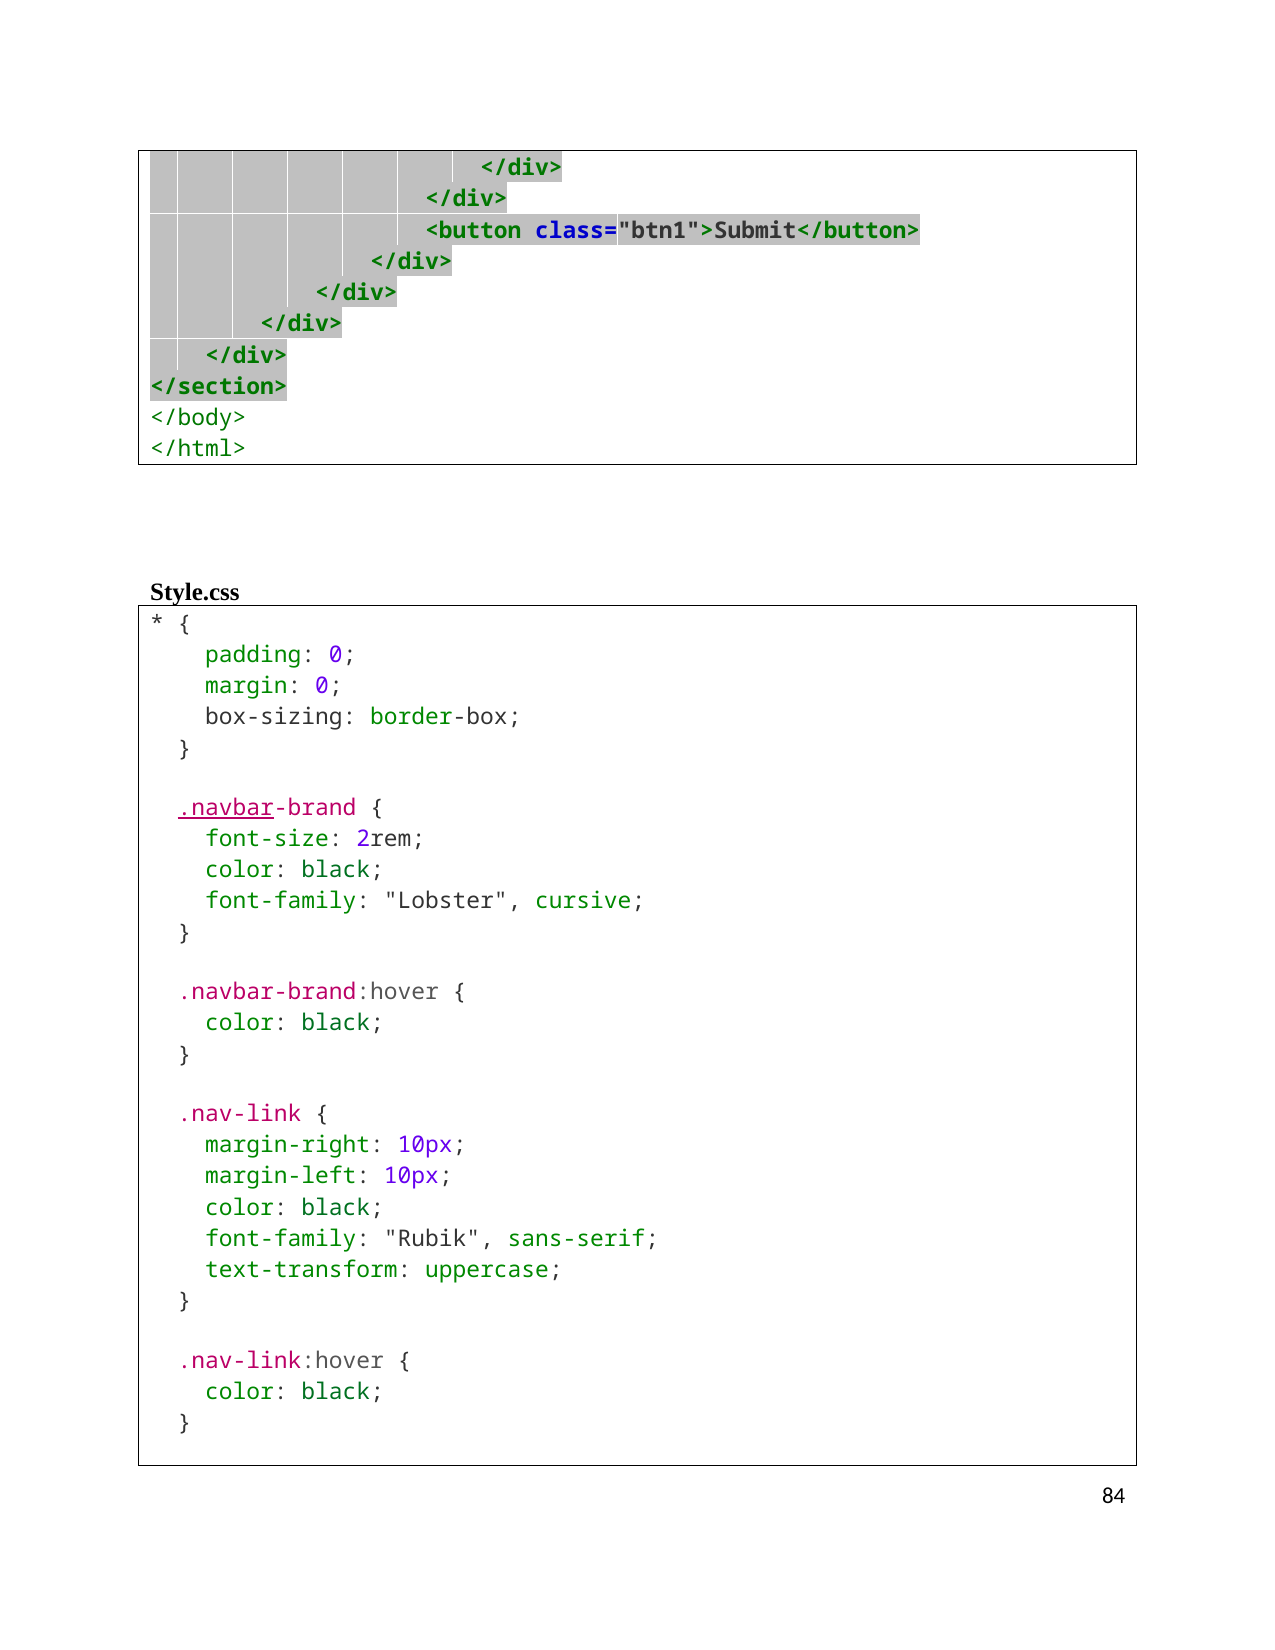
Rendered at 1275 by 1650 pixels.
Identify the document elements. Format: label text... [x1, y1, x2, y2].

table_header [139, 606, 1136, 1465]
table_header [139, 151, 1136, 463]
text Style.css [150, 577, 1125, 605]
